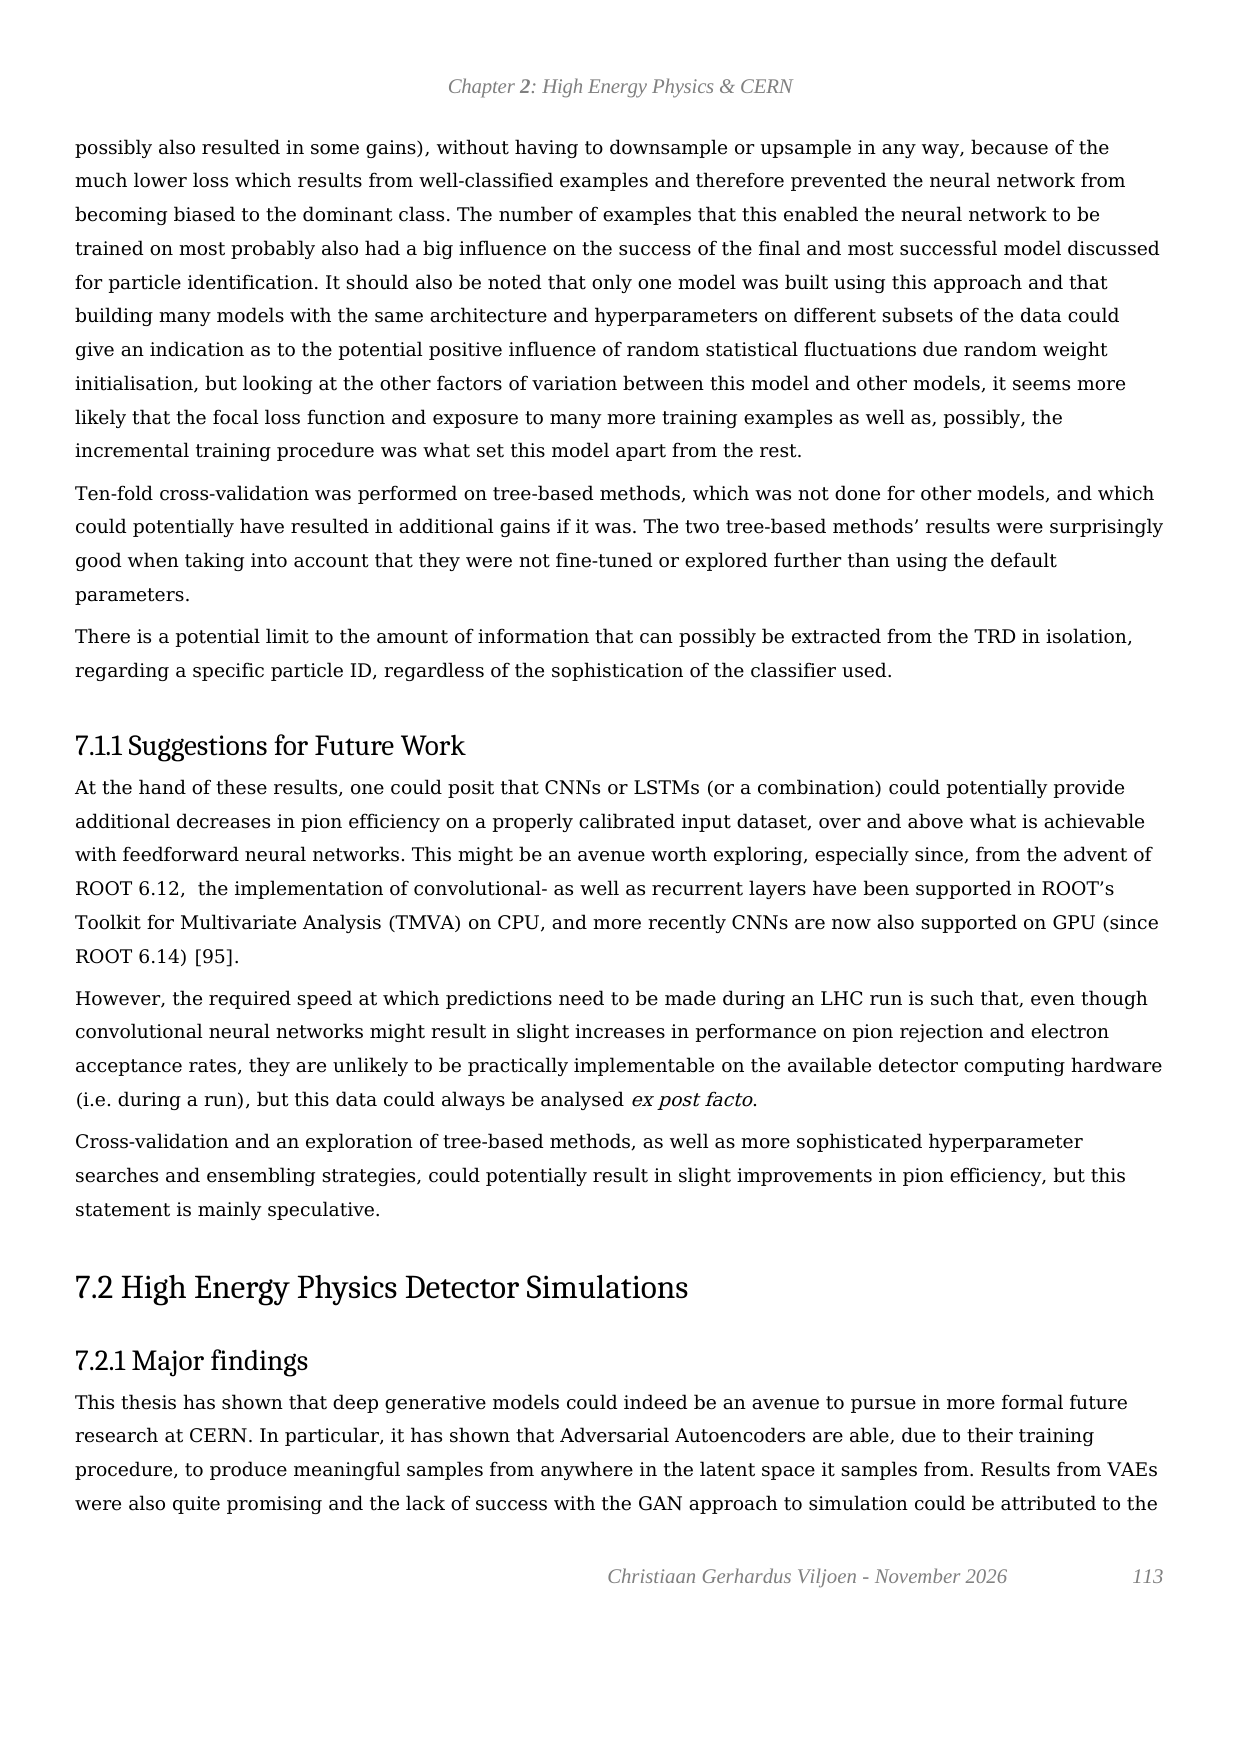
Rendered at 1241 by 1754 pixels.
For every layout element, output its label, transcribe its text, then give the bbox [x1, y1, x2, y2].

text However, the required speed at which predictions need to be made during an LHC run is such that, even though convolutional neural networks might result in slight increases in performance on pion rejection and electron acceptance rates, they are unlikely to be practically implementable on the available detector computing hardware (i.e. during a run), but this data could always be analysed ex post facto. [75, 986, 1165, 1110]
text At the hand of these results, one could posit that CNNs or LSTMs (or a combination) could potentially provide additional decreases in pion efficiency on a properly calibrated input dataset, over and above what is achievable with feedforward neural networks. This might be an avenue worth exploring, especially since, from the advent of ROOT 6.12, the implementation of convolutional- as well as recurrent layers have been supported in ROOT’s Toolkit for Multivariate Analysis (TMVA) on CPU, and more recently CNNs are now also supported on GPU (since ROOT 6.14) . [75, 776, 1165, 967]
text Cross-validation and an exploration of tree-based methods, as well as more sophisticated hyperparameter searches and ensembling strategies, could potentially result in slight improvements in pion efficiency, but this statement is mainly speculative. [75, 1130, 1165, 1220]
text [75, 1390, 1165, 1514]
text Ten-fold cross-validation was performed on tree-based methods, which was not done for other models, and which could potentially have resulted in additional gains if it was. The two tree-based methods’ results were surprisingly good when taking into account that they were not fine-tuned or explored further than using the default parameters. [75, 481, 1165, 605]
subtitle Suggestions for Future Work [75, 729, 1165, 763]
subtitle High Energy Physics Detector Simulations [75, 1268, 1165, 1307]
subtitle Major findings [75, 1344, 1165, 1378]
text There is a potential limit to the amount of information that can possibly be extracted from the TRD in isolation, regarding a specific particle ID, regardless of the sophistication of the classifier used. [75, 624, 1165, 681]
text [75, 135, 1165, 462]
